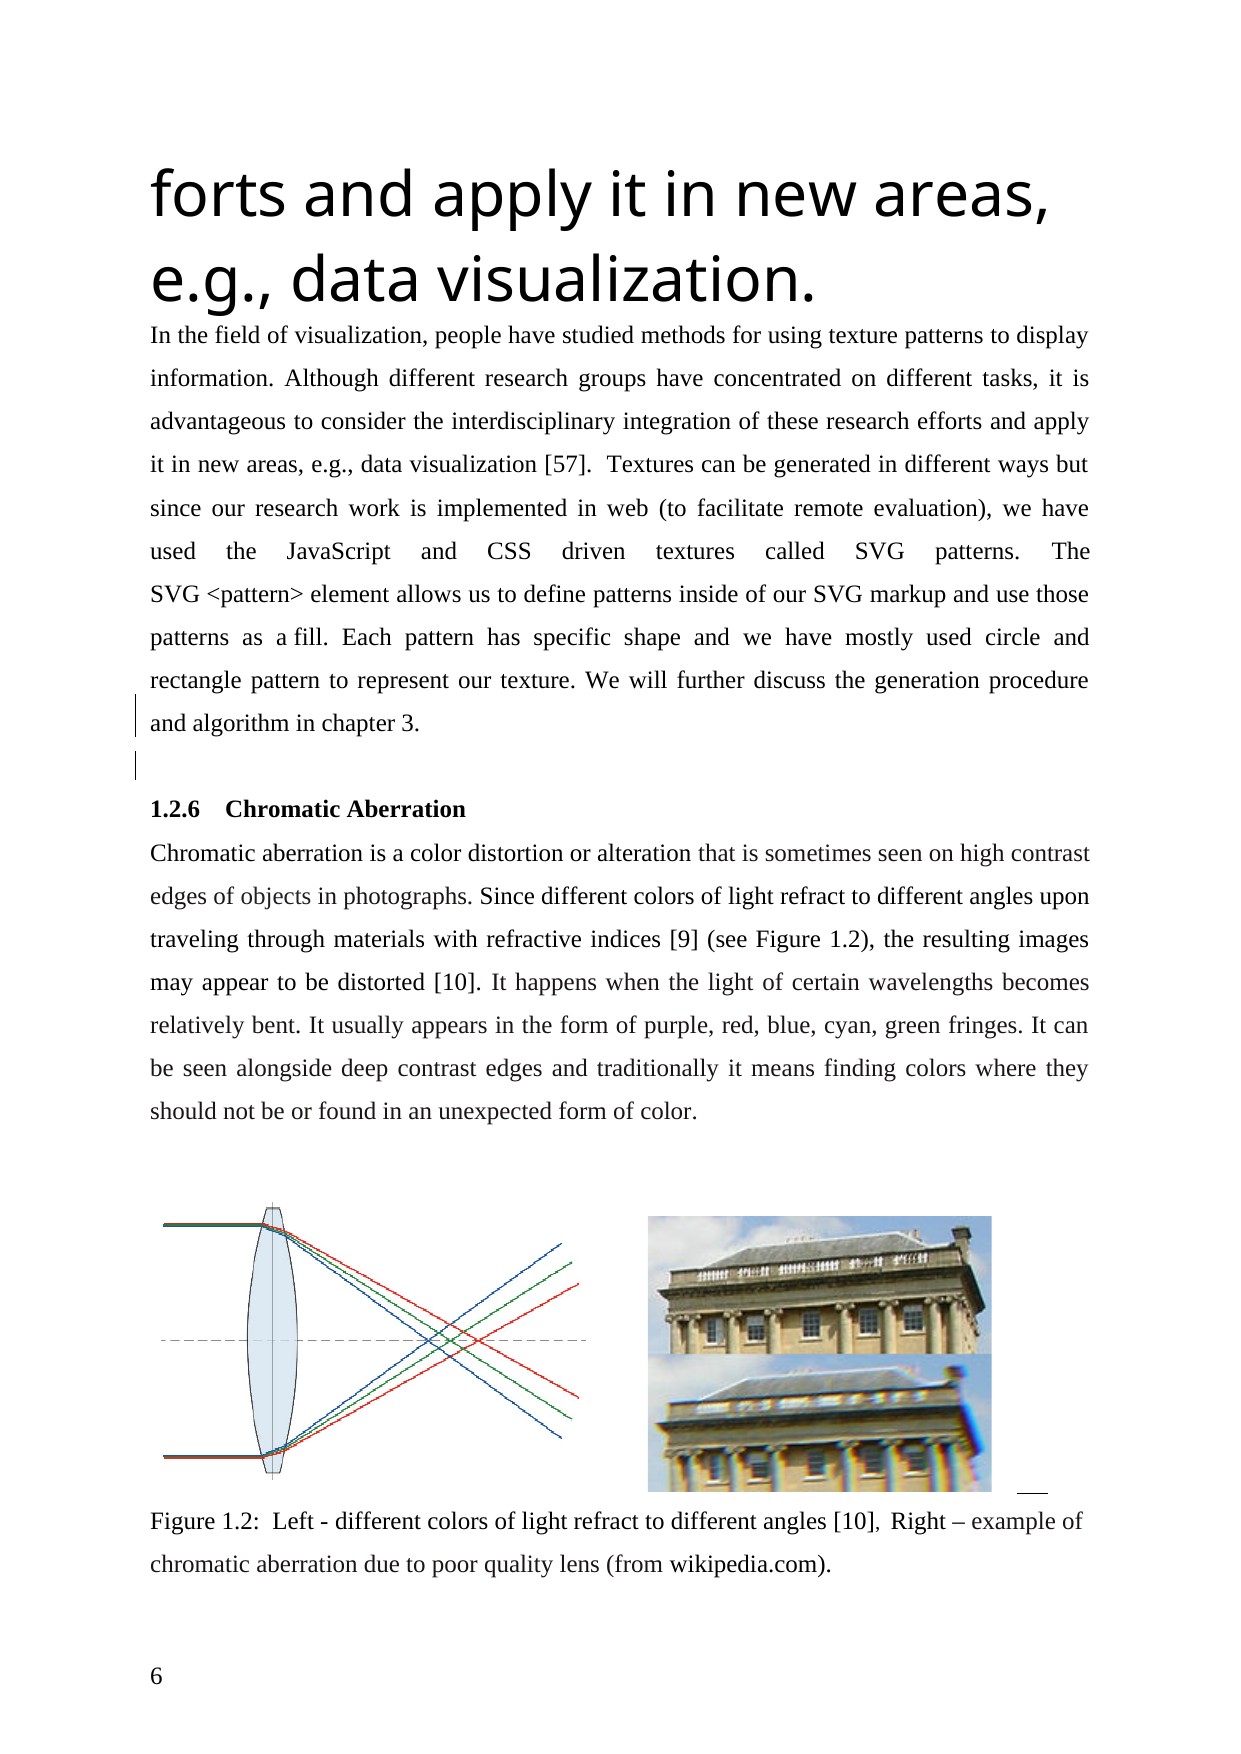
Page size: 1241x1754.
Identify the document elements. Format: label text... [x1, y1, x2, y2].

text consider interdisciplinary integration of these research ef- [150, 150, 1090, 405]
text In the field of visualization, people have studied methods for using texture patterns to display information. Although different research groups have concentrated on different tasks, it is advantageous to consider the interdisciplinary integration of these research efforts and apply it in new areas, e.g., data visualization [57]. Textures can be generated in different ways but since our research work is implemented in web (to facilitate remote evaluation), we have used the JavaScript and CSS driven textures called SVG patterns. The SVG <pattern> element allows us to define patterns inside of our SVG markup and use those patterns as a fill. Each pattern has specific shape and we have mostly used circle and rectangle pattern to represent our texture. We will further discuss the generation procedure and algorithm in chapter 3. [150, 863, 1090, 921]
text 1.2.6 Chromatic Aberration Chromatic aberration is a color distortion or alteration that is sometimes seen on high contrast edges of objects in photographs. Since different colors of light refract to different angles upon traveling through materials with refractive indices [9] (see Figure 1.2), the resulting images may appear to be distorted [10]. It happens when the light of certain wavelengths becomes relatively bent. It usually appears in the form of purple, red, blue, cyan, green fringes. It can be seen alongside deep contrast edges and traditionally it means finding colors where they should not be or found in an unexpected form of color. [150, 1337, 1090, 1381]
text In the field of visualization, people have studied methods for using texture patterns to display information. Although different research groups have concentrated on different tasks, it is advantageous to consider the interdisciplinary integration of these research efforts and apply it in new areas, e.g., data visualization [57]. Textures can be generated in different ways but since our research work is implemented in web (to facilitate remote evaluation), we have used the JavaScript and CSS driven textures called SVG patterns. The SVG <pattern> element allows us to define patterns inside of our SVG markup and use those patterns as a fill. Each pattern has specific shape and we have mostly used circle and rectangle pattern to represent our texture. We will further discuss the generation procedure and algorithm in chapter 3. [150, 576, 1090, 834]
text 1.2.6 Chromatic Aberration Chromatic aberration is a color distortion or alteration that is sometimes seen on high contrast edges of objects in photographs. Since different colors of light refract to different angles upon traveling through materials with refractive indices [9] (see Figure 1.2), the resulting images may appear to be distorted [10]. It happens when the light of certain wavelengths becomes relatively bent. It usually appears in the form of purple, red, blue, cyan, green fringes. It can be seen alongside deep contrast edges and traditionally it means finding colors where they should not be or found in an unexpected form of color. [150, 1050, 1090, 1309]
text forts and apply it in new areas, e.g., data visualization. [150, 405, 1090, 576]
